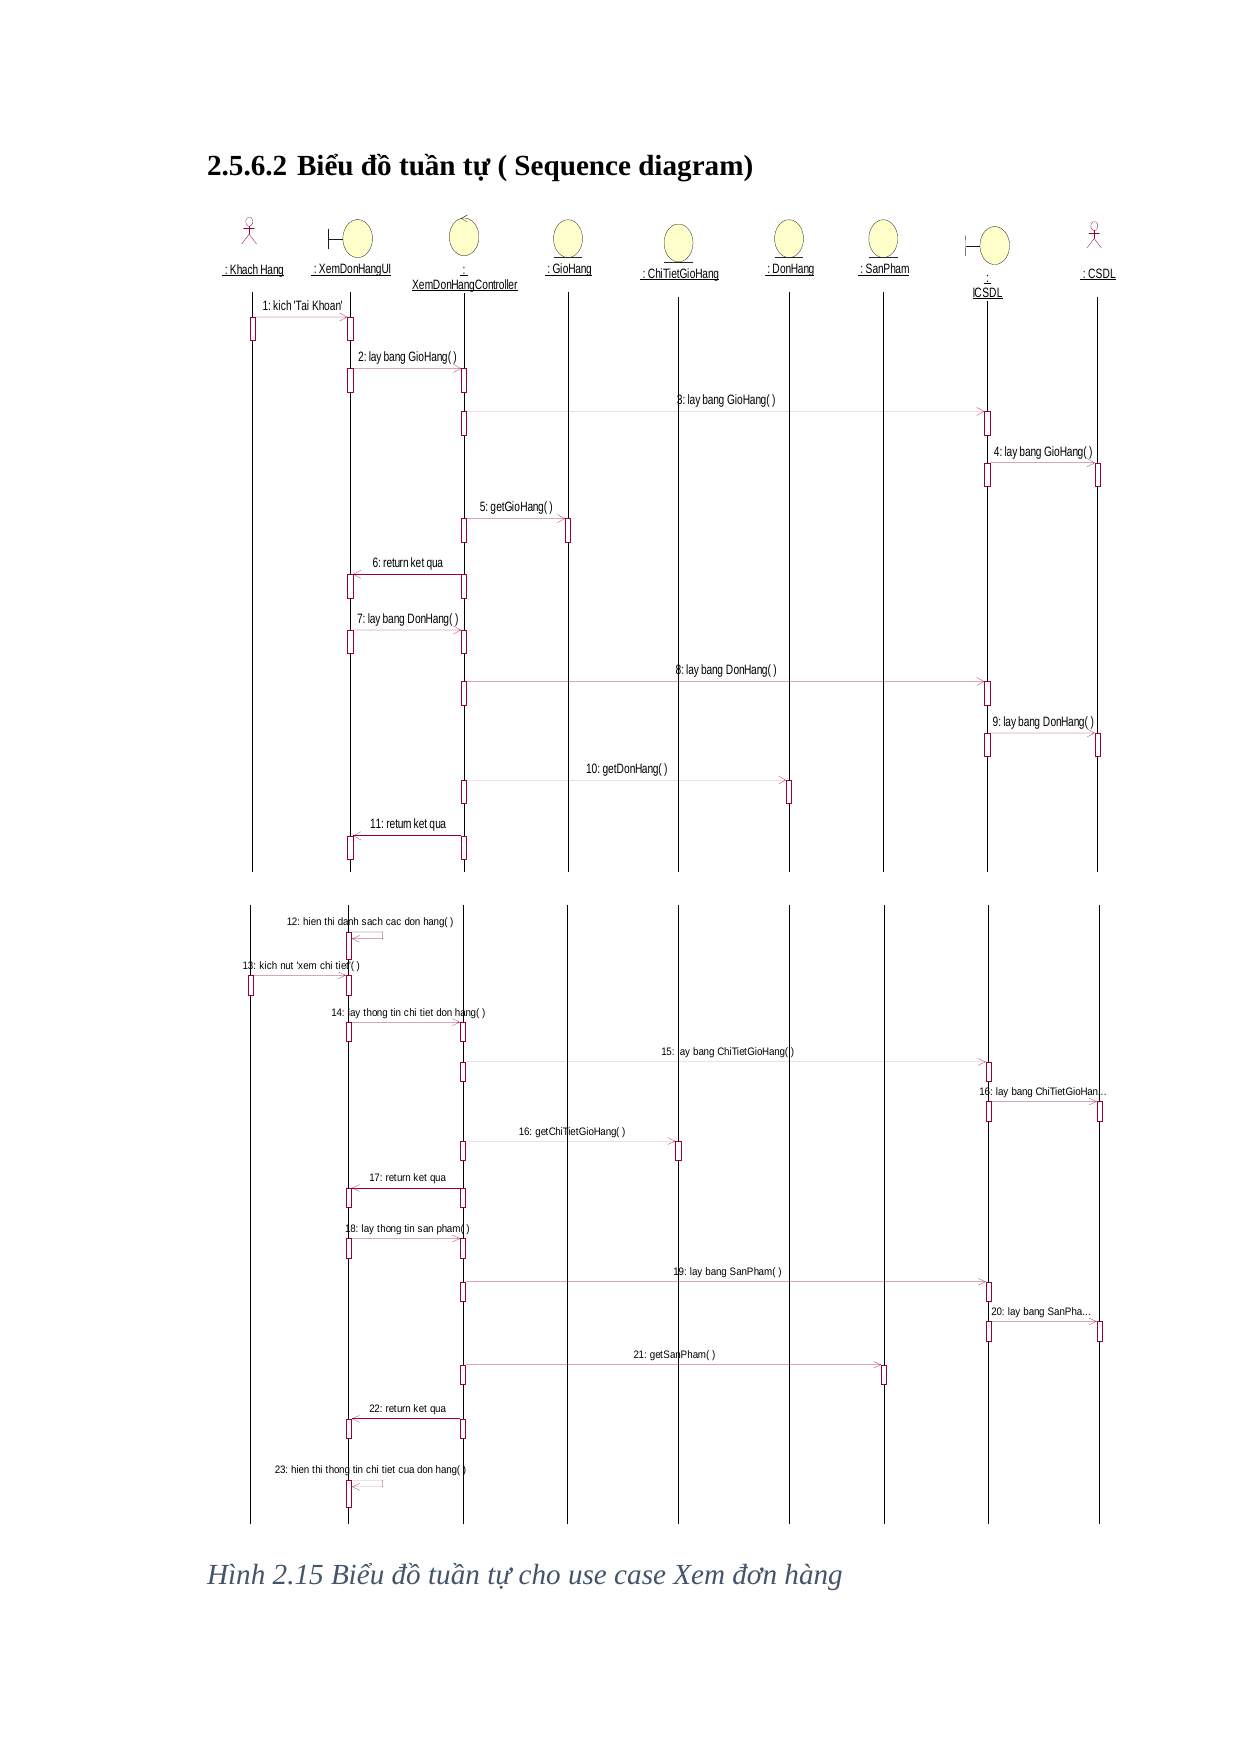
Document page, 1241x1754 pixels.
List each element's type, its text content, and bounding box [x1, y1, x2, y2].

subtitle Biểu đồ tuần tự ( Sequence diagram) [207, 148, 1122, 181]
